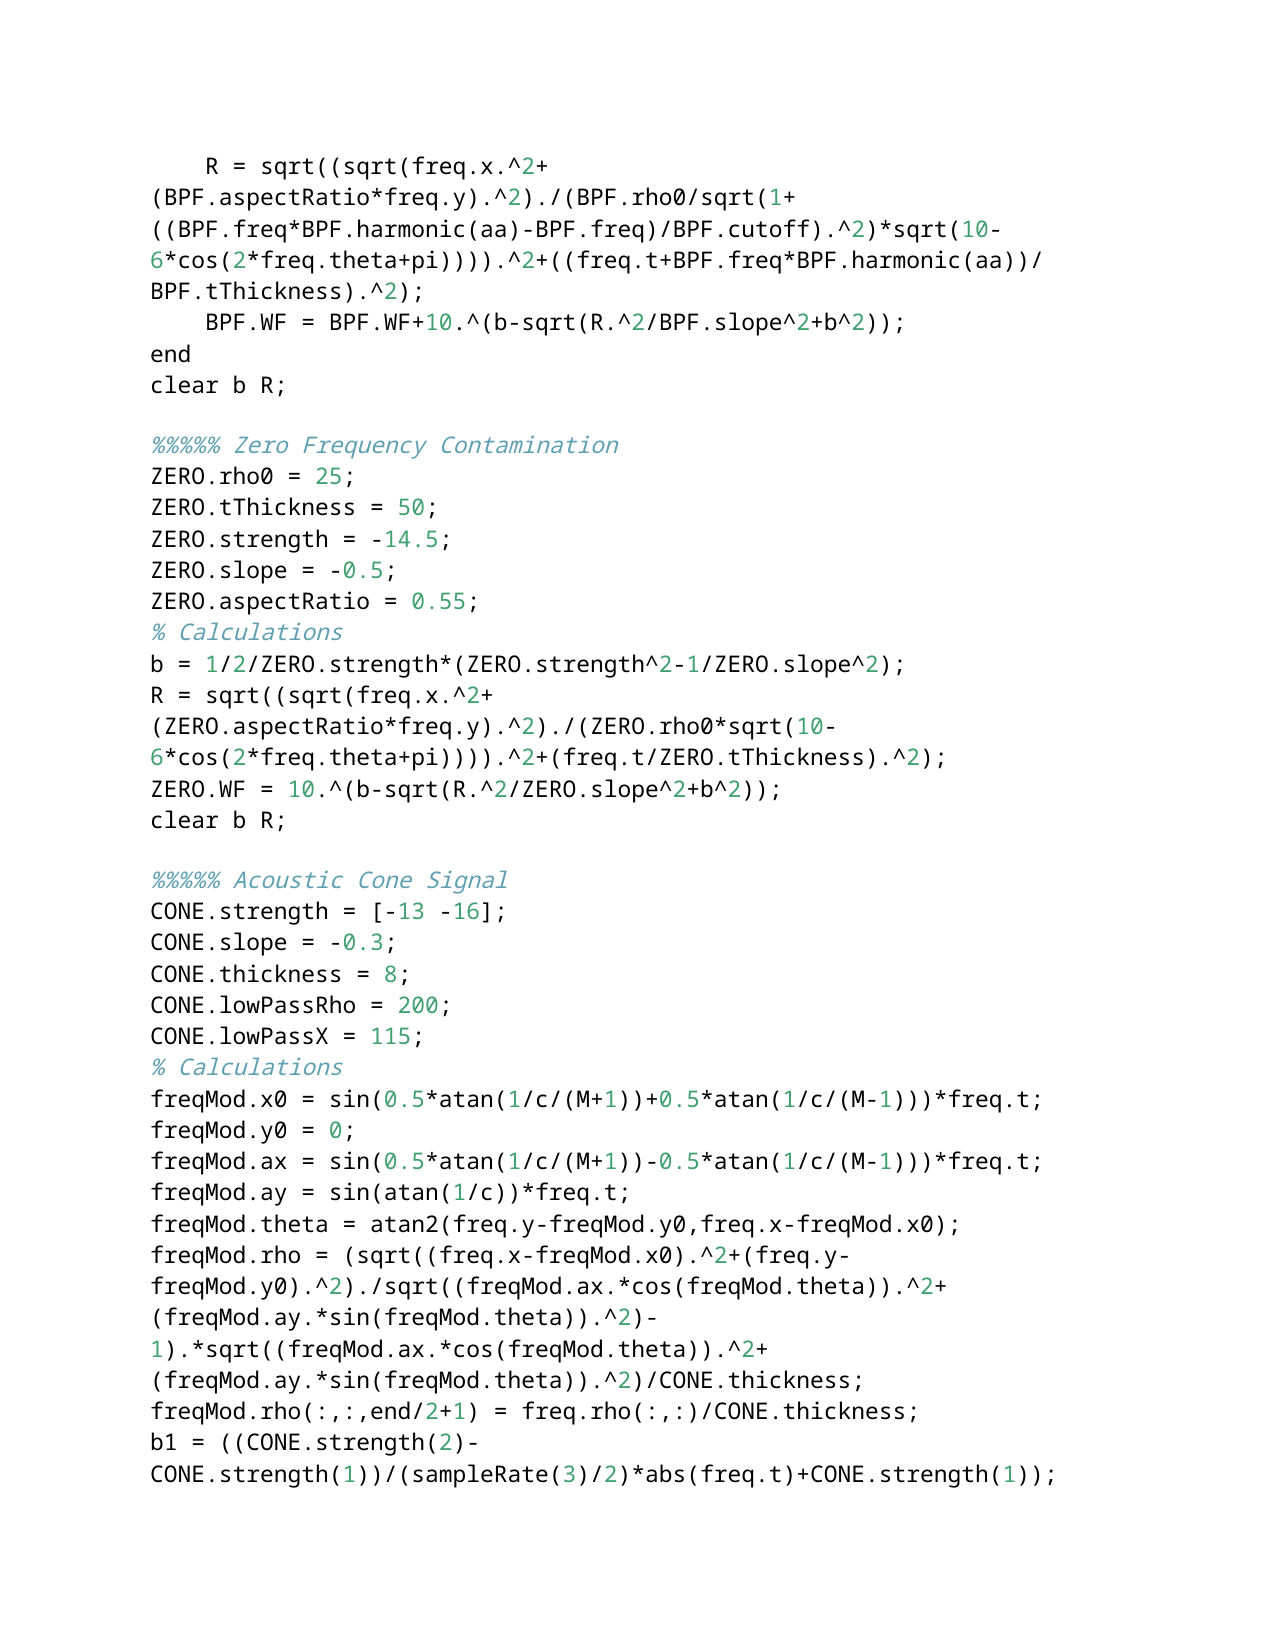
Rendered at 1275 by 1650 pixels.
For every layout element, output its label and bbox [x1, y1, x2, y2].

text [150, 150, 1125, 1489]
